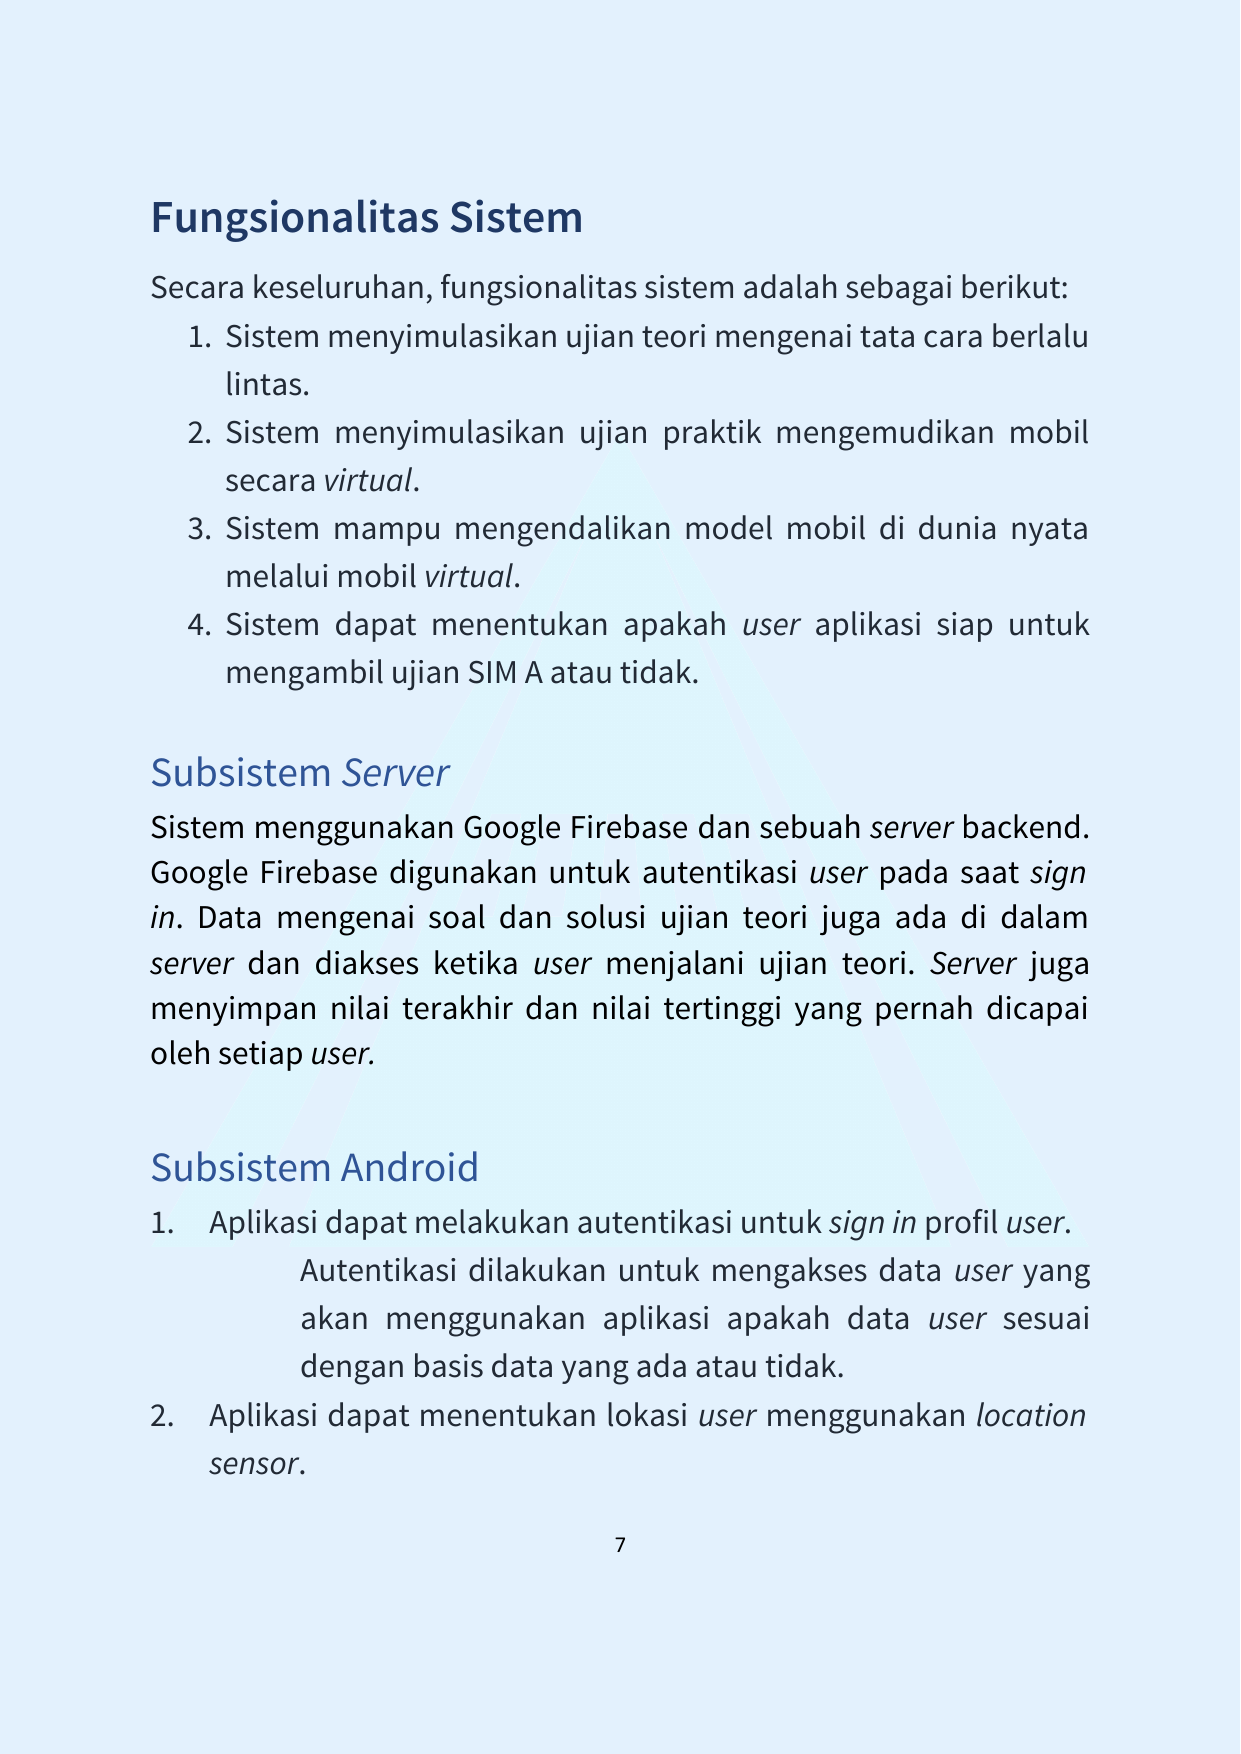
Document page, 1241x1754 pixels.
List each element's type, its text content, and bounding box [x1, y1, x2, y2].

list Sistem dapat menentukan apakah user aplikasi siap untuk mengambil ujian SIM A atau tidak. [187, 603, 1090, 693]
text Sistem menggunakan Google Firebase dan sebuah server backend. Google Firebase digunakan untuk autentikasi user pada saat sign in. Data mengenai soal dan solusi ujian teori juga ada di dalam server dan diakses ketika user menjalani ujian teori. Server juga menyimpan nilai terakhir dan nilai tertinggi yang pernah dicapai oleh setiap user. [150, 806, 1090, 1074]
subtitle Subsistem Android [150, 1141, 1090, 1193]
list Sistem mampu mengendalikan model mobil di dunia nyata melalui mobil virtual. [187, 507, 1090, 597]
list Aplikasi dapat menentukan lokasi user menggunakan location sensor. [150, 1393, 1090, 1483]
list Sistem menyimulasikan ujian teori mengenai tata cara berlalu lintas. [187, 314, 1090, 404]
text Secara keseluruhan, fungsionalitas sistem adalah sebagai berikut: [150, 266, 1090, 308]
list Sistem menyimulasikan ujian praktik mengemudikan mobil secara virtual. [187, 411, 1090, 501]
subtitle Subsistem Server [150, 746, 1090, 798]
subtitle Fungsionalitas Sistem [150, 187, 1090, 245]
list Aplikasi dapat melakukan autentikasi untuk sign in profil user. [150, 1201, 1090, 1243]
text Autentikasi dilakukan untuk mengakses data user yang akan menggunakan aplikasi apakah data user sesuai dengan basis data yang ada atau tidak. [226, 1249, 1090, 1387]
